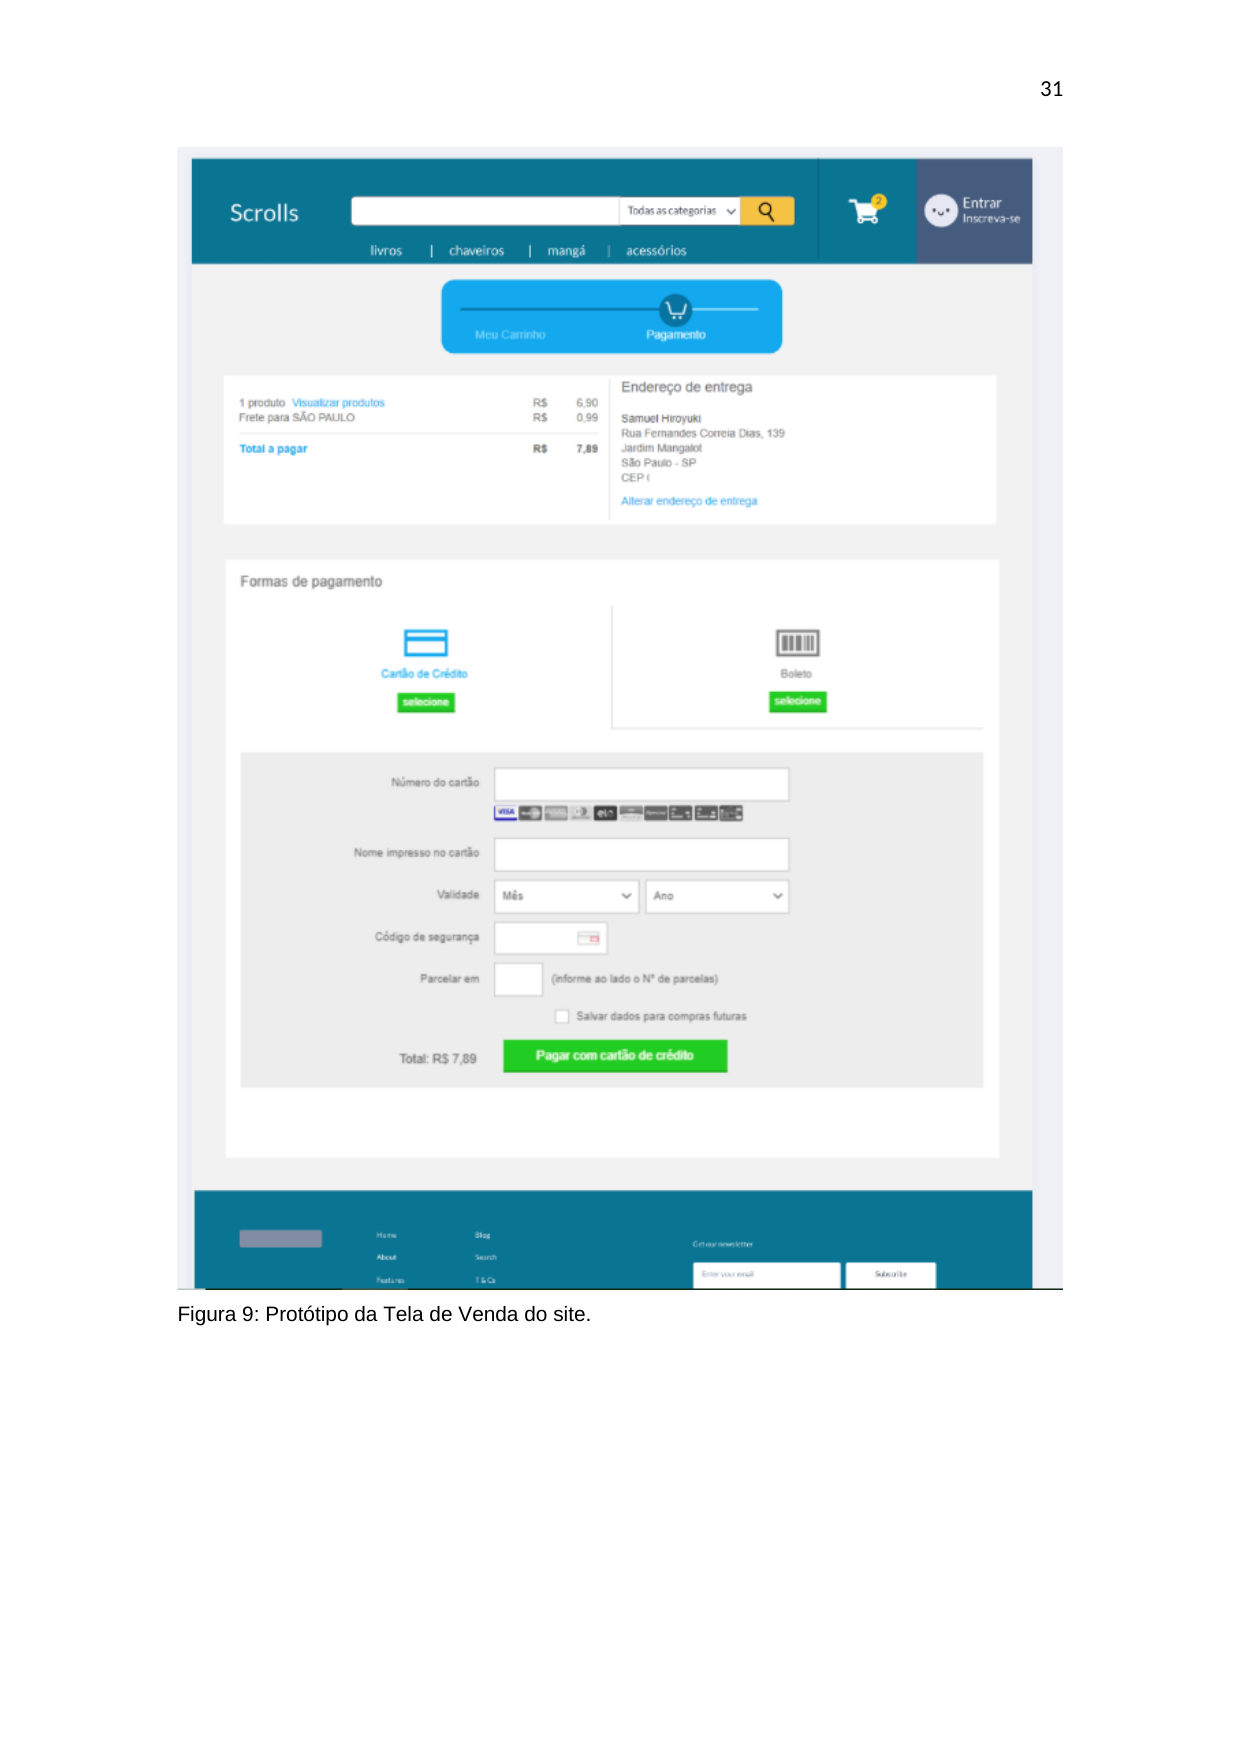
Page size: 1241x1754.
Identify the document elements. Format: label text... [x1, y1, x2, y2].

picture [177, 147, 1063, 1290]
text Figura 9: Protótipo da Tela de Venda do site. [177, 1290, 1063, 1326]
